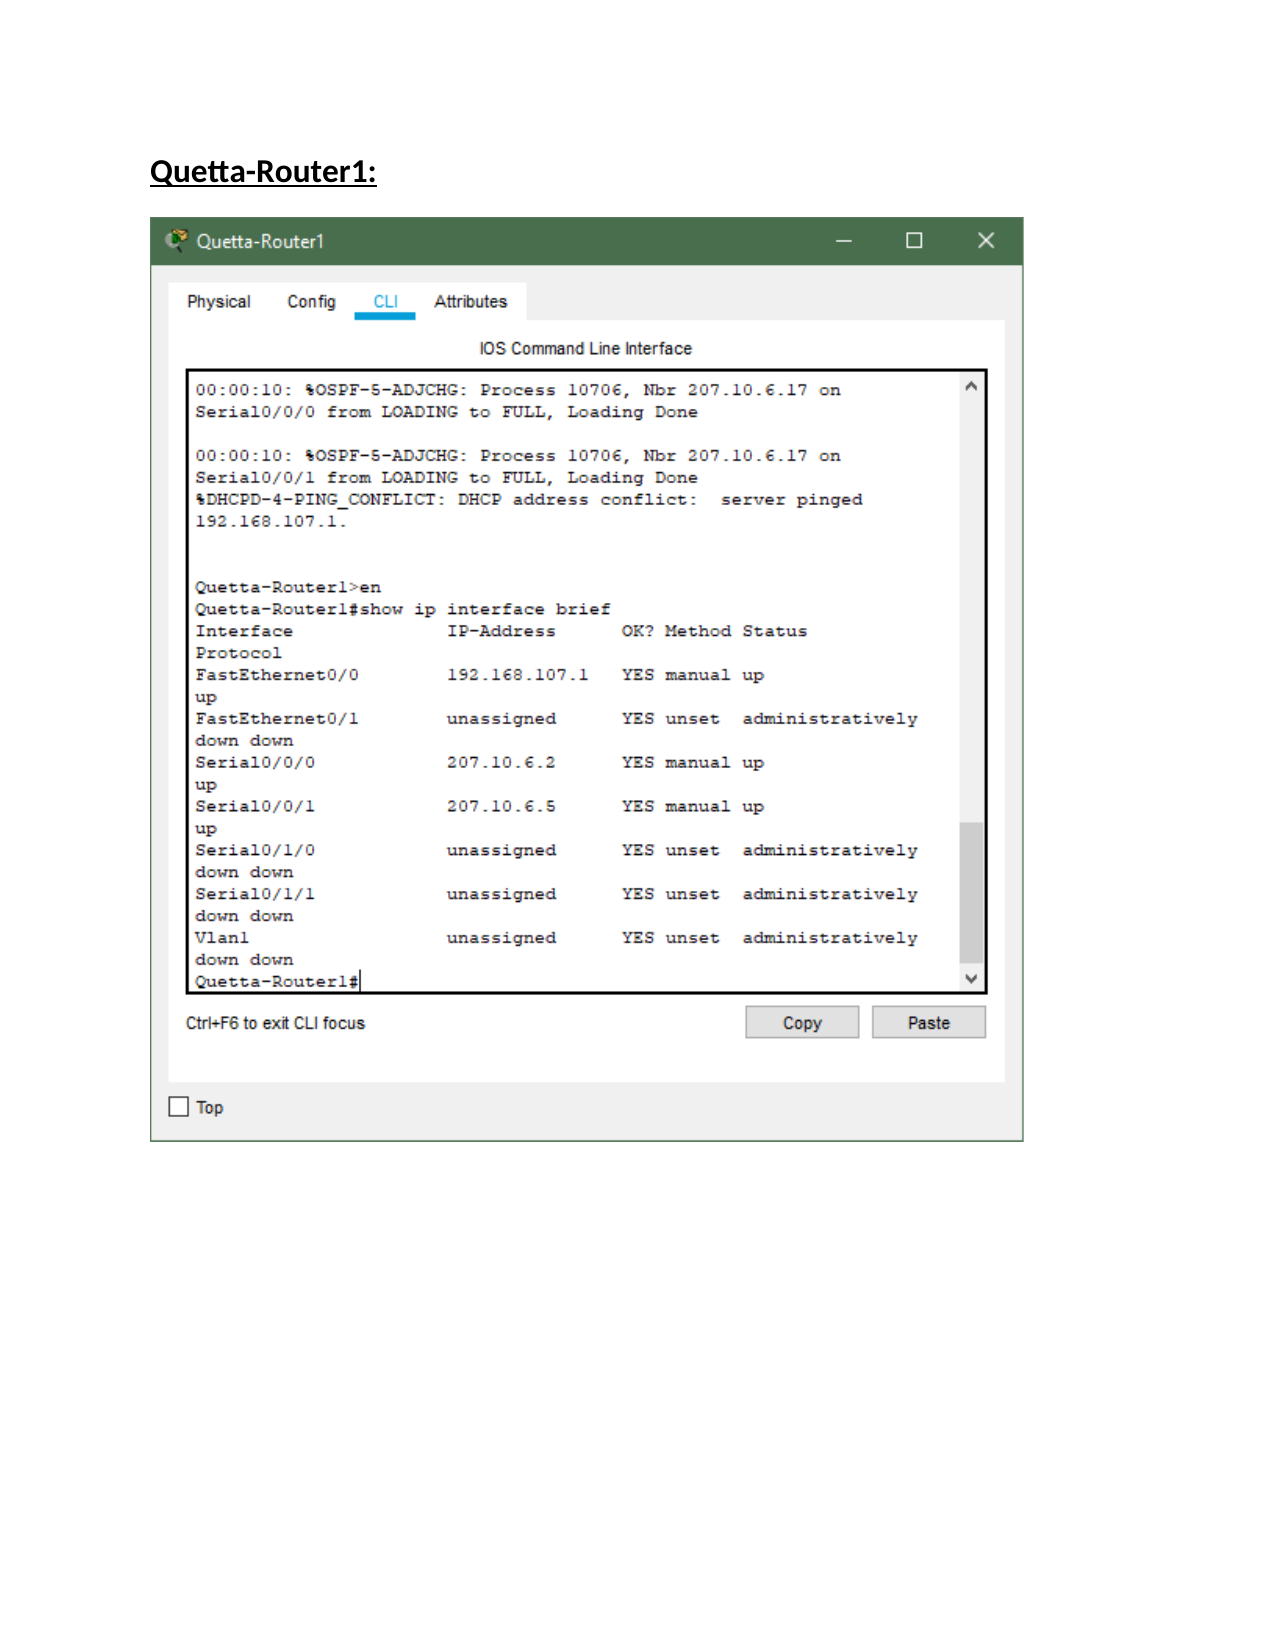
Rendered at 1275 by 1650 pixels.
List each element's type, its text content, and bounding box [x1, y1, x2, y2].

text Quetta-Router1: [150, 150, 1125, 191]
picture [150, 217, 1024, 1142]
